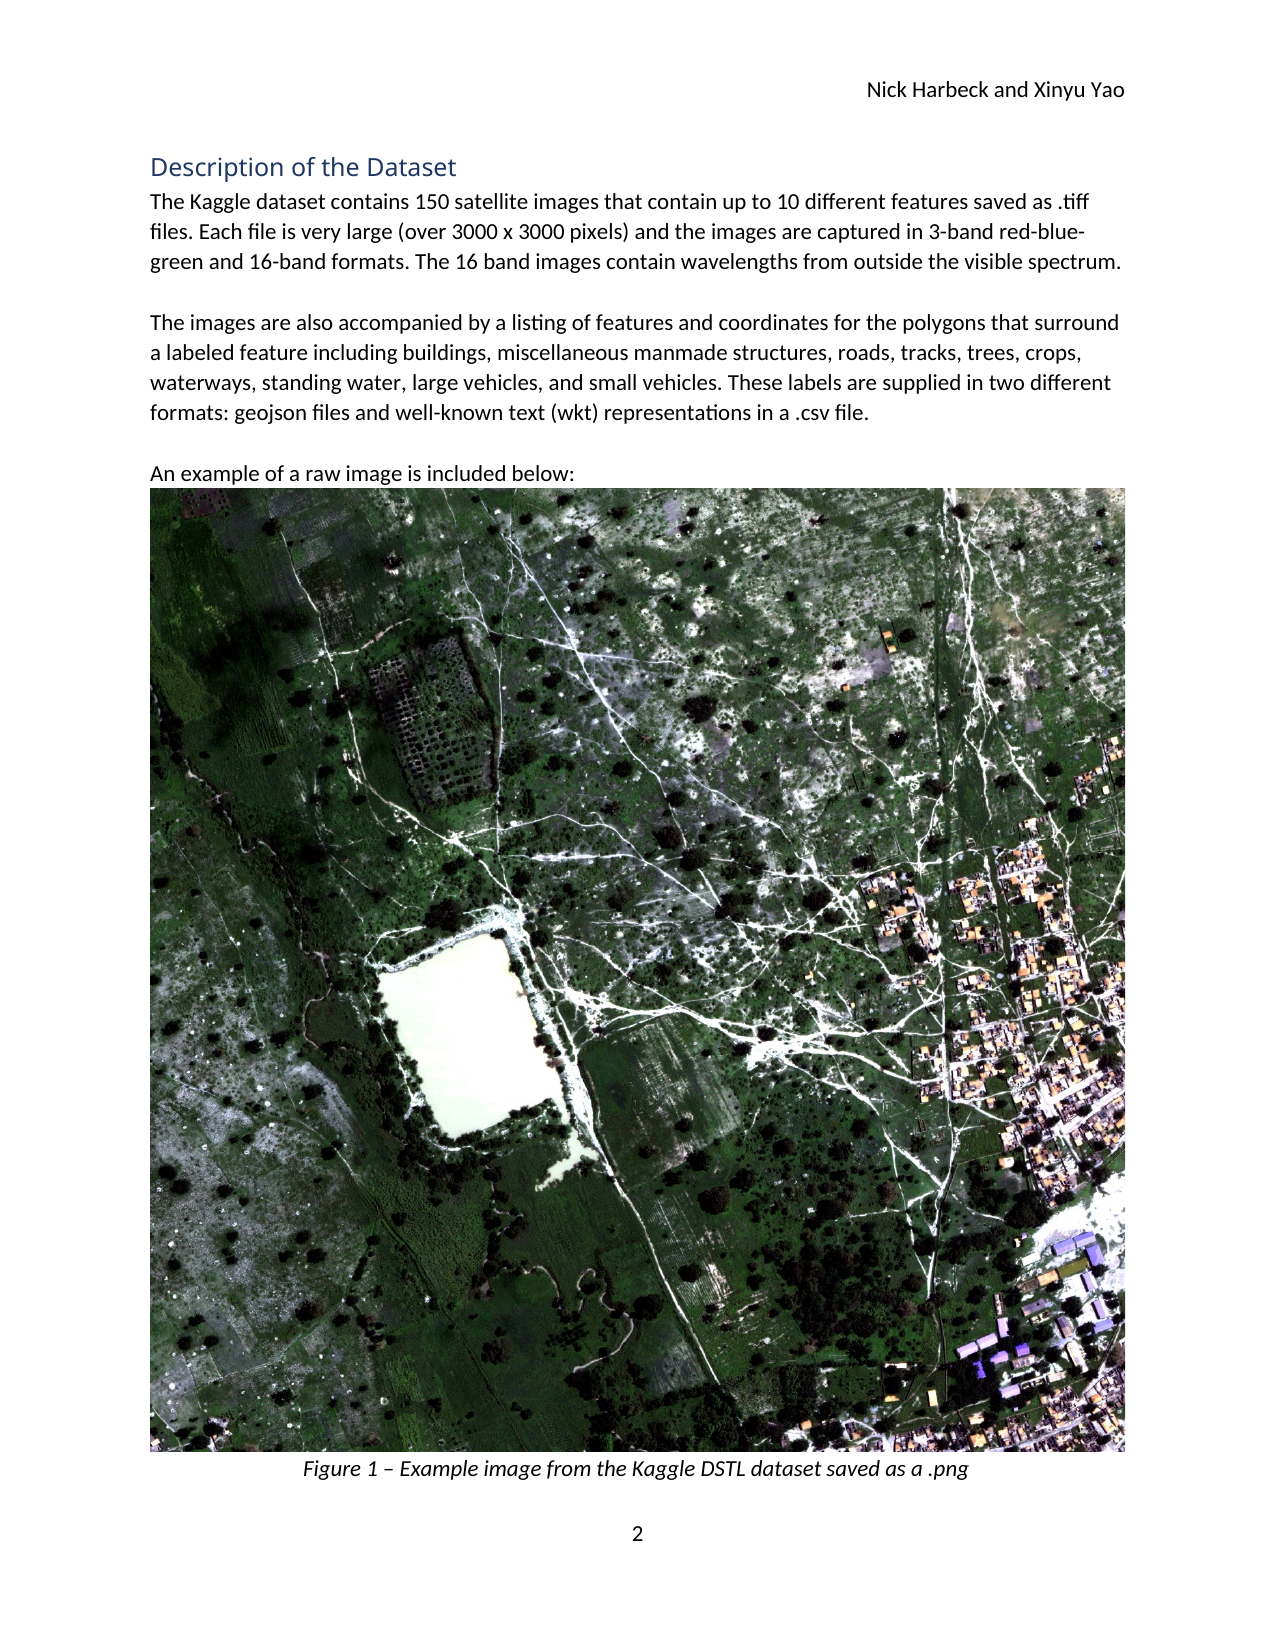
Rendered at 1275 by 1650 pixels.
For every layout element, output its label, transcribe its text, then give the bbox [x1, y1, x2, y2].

list Figure 1 – Example image from the Kaggle DSTL dataset saved as a .png [150, 1454, 1125, 1482]
picture [150, 488, 1125, 1452]
list An example of a raw image is included below: [150, 459, 1125, 487]
list The Kaggle dataset contains 150 satellite images that contain up to 10 different features saved as .tiff files. Each file is very large (over 3000 x 3000 pixels) and the images are captured in 3-band red-blue-green and 16-band formats. The 16 band images contain wavelengths from outside the visible spectrum. [150, 187, 1125, 275]
list The images are also accompanied by a listing of features and coordinates for the polygons that surround a labeled feature including buildings, miscellaneous manmade structures, roads, tracks, trees, crops, waterways, standing water, large vehicles, and small vehicles. These labels are supplied in two different formats: geojson files and well-known text (wkt) representations in a .csv file. [150, 308, 1125, 426]
subtitle Description of the Dataset [150, 150, 1125, 184]
